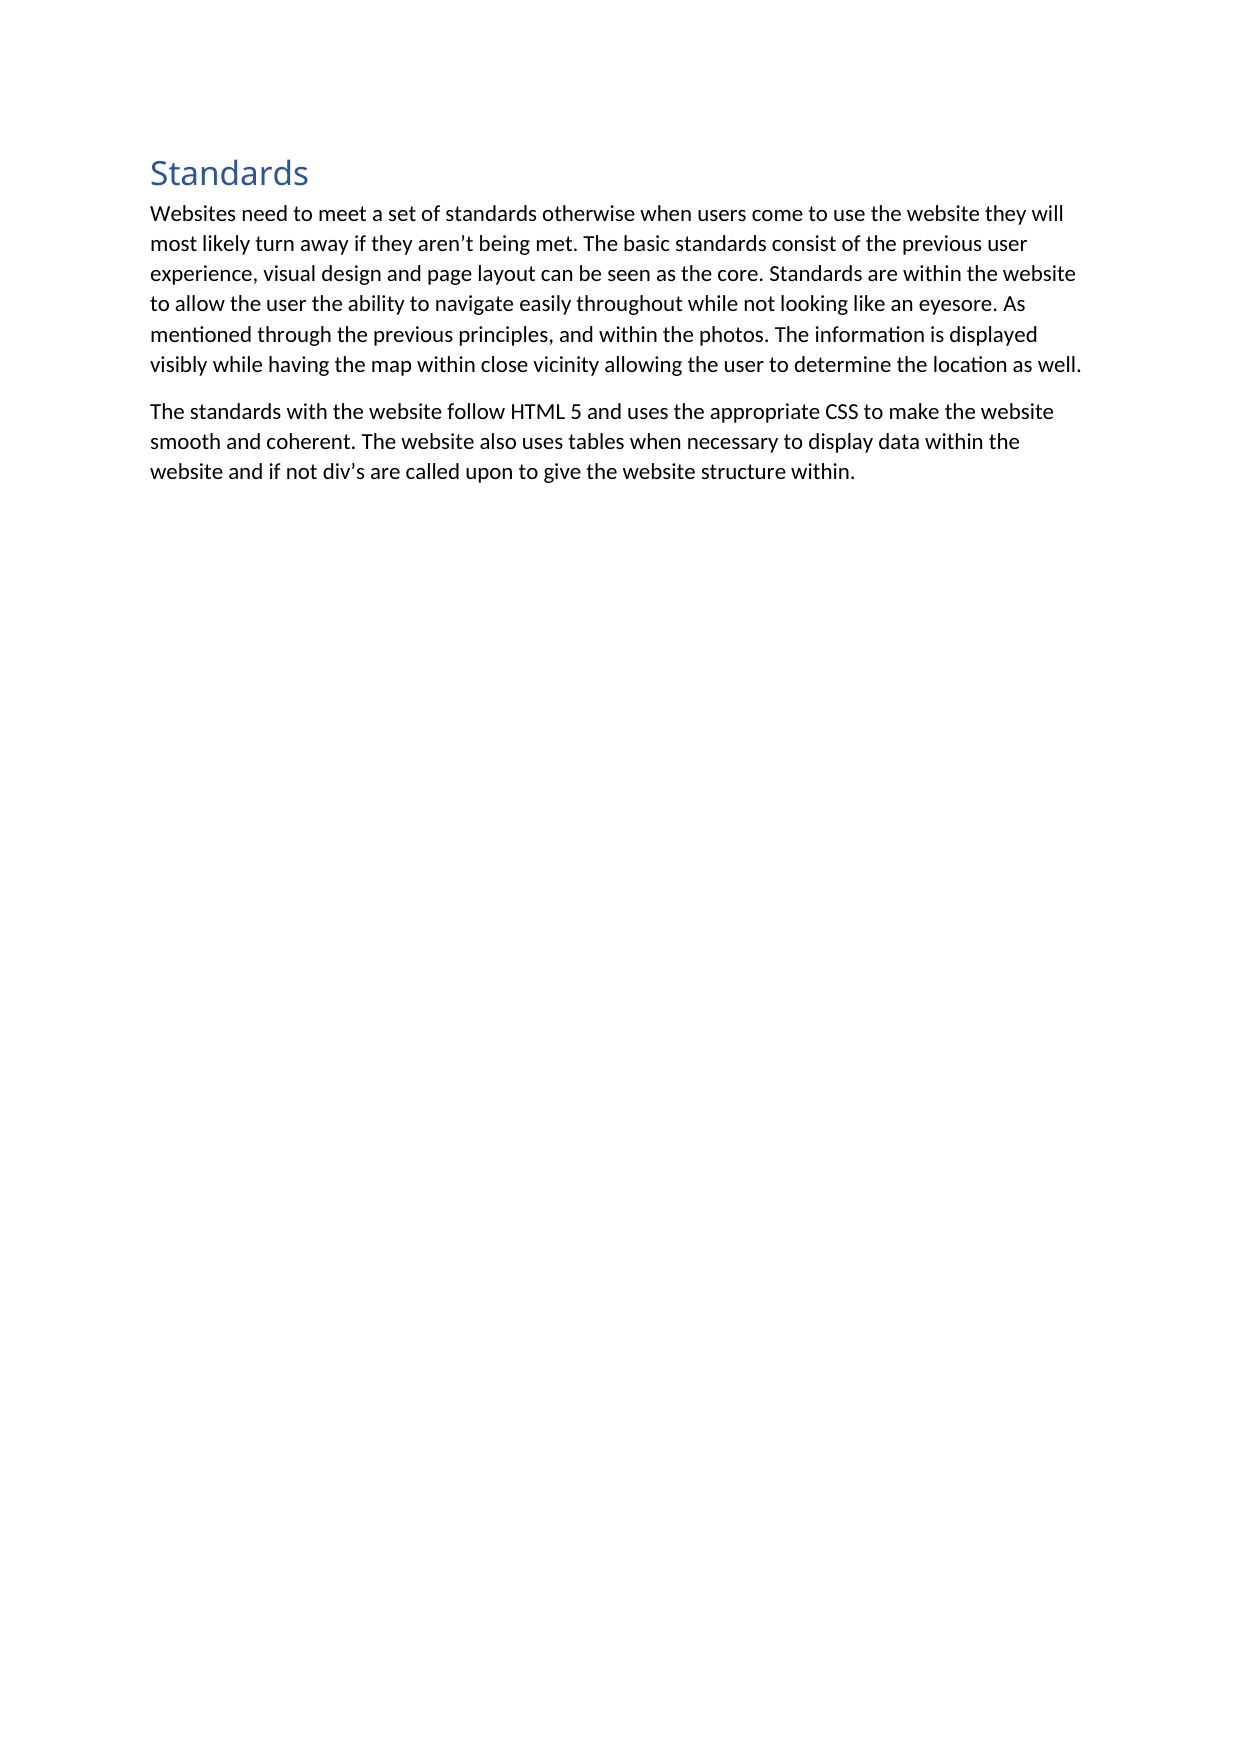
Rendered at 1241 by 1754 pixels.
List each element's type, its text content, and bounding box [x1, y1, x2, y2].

subtitle Standards [150, 150, 1090, 195]
text The standards with the website follow HTML 5 and uses the appropriate CSS to make the website smooth and coherent. The website also uses tables when necessary to display data within the website and if not div’s are called upon to give the website structure within. [150, 397, 1090, 485]
text Websites need to meet a set of standards otherwise when users come to use the website they will most likely turn away if they aren’t being met. The basic standards consist of the previous user experience, visual design and page layout can be seen as the core. Standards are within the website to allow the user the ability to navigate easily throughout while not looking like an eyesore. As mentioned through the previous principles, and within the photos. The information is displayed visibly while having the map within close vicinity allowing the user to determine the location as well. [150, 199, 1090, 378]
